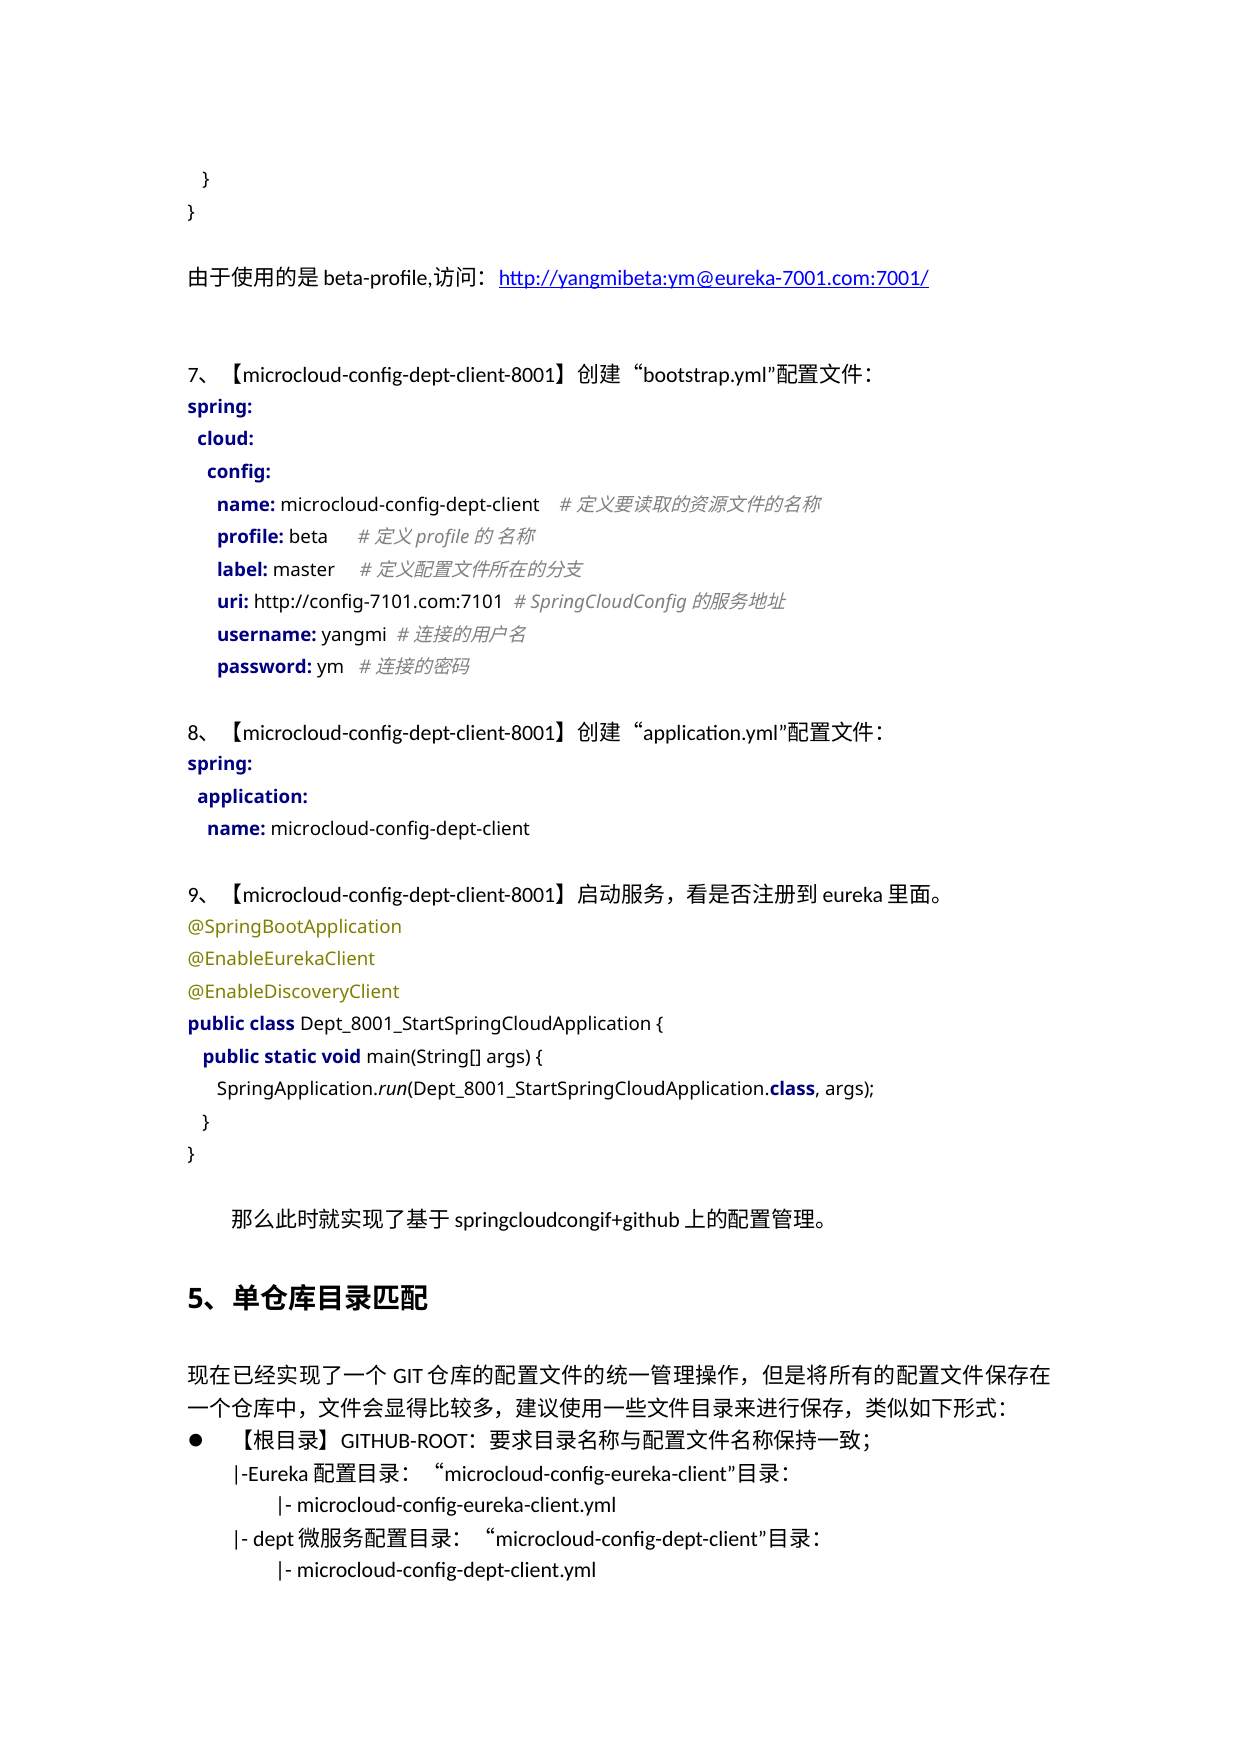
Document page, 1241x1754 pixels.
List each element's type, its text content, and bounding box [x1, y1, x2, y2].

list |- microcloud-config-dept-client.yml [231, 1553, 1053, 1585]
list 9、【microcloud-config-dept-client-8001】启动服务，看是否注册到eureka里面。 [187, 877, 1053, 909]
subtitle 单仓库目录匹配 [187, 1264, 1053, 1329]
list |-Eureka配置目录：“microcloud-config-eureka-client”目录： [187, 1455, 1053, 1488]
list |- dept微服务配置目录：“microcloud-config-dept-client”目录： [187, 1520, 1053, 1553]
text spring: cloud: config: name: microcloud-config-dept-client # 定义要读取的资源文件的名称 profile: beta # 定义profile的 名称 label: master # 定义配置文件所在的分支 uri: http://config-7101.com:7101 # SpringCloudConfig的服务地址 username: yangmi # 连接的用户名 password: ym # 连接的密码 [187, 389, 1053, 682]
list 【根目录】GITHUB-ROOT：要求目录名称与配置文件名称保持一致； [187, 1423, 1053, 1455]
list |- microcloud-config-eureka-client.yml [231, 1488, 1053, 1520]
list 那么此时就实现了基于springcloudcongif+github上的配置管理。 [187, 1202, 1053, 1234]
text 现在已经实现了一个GIT仓库的配置文件的统一管理操作，但是将所有的配置文件保存在一个仓库中，文件会显得比较多，建议使用一些文件目录来进行保存，类似如下形式： [187, 1358, 1053, 1423]
list 7、【microcloud-config-dept-client-8001】创建“bootstrap.yml”配置文件： [187, 357, 1053, 389]
text @SpringBootApplication @EnableEurekaClient @EnableDiscoveryClient public class Dept_8001_StartSpringCloudApplication { public static void main(String[] args) { SpringApplication.run(Dept_8001_StartSpringCloudApplication.class, args); } } [187, 909, 1053, 1169]
list 【microcloud-config-dept-client-8001】创建“application.yml”配置文件： [187, 714, 1053, 747]
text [187, 162, 1053, 227]
text spring: application: name: microcloud-config-dept-client [187, 747, 1053, 844]
list 由于使用的是beta-profile,访问：http://yangmibeta:ym@eureka-7001.com:7001/ [187, 259, 1053, 292]
